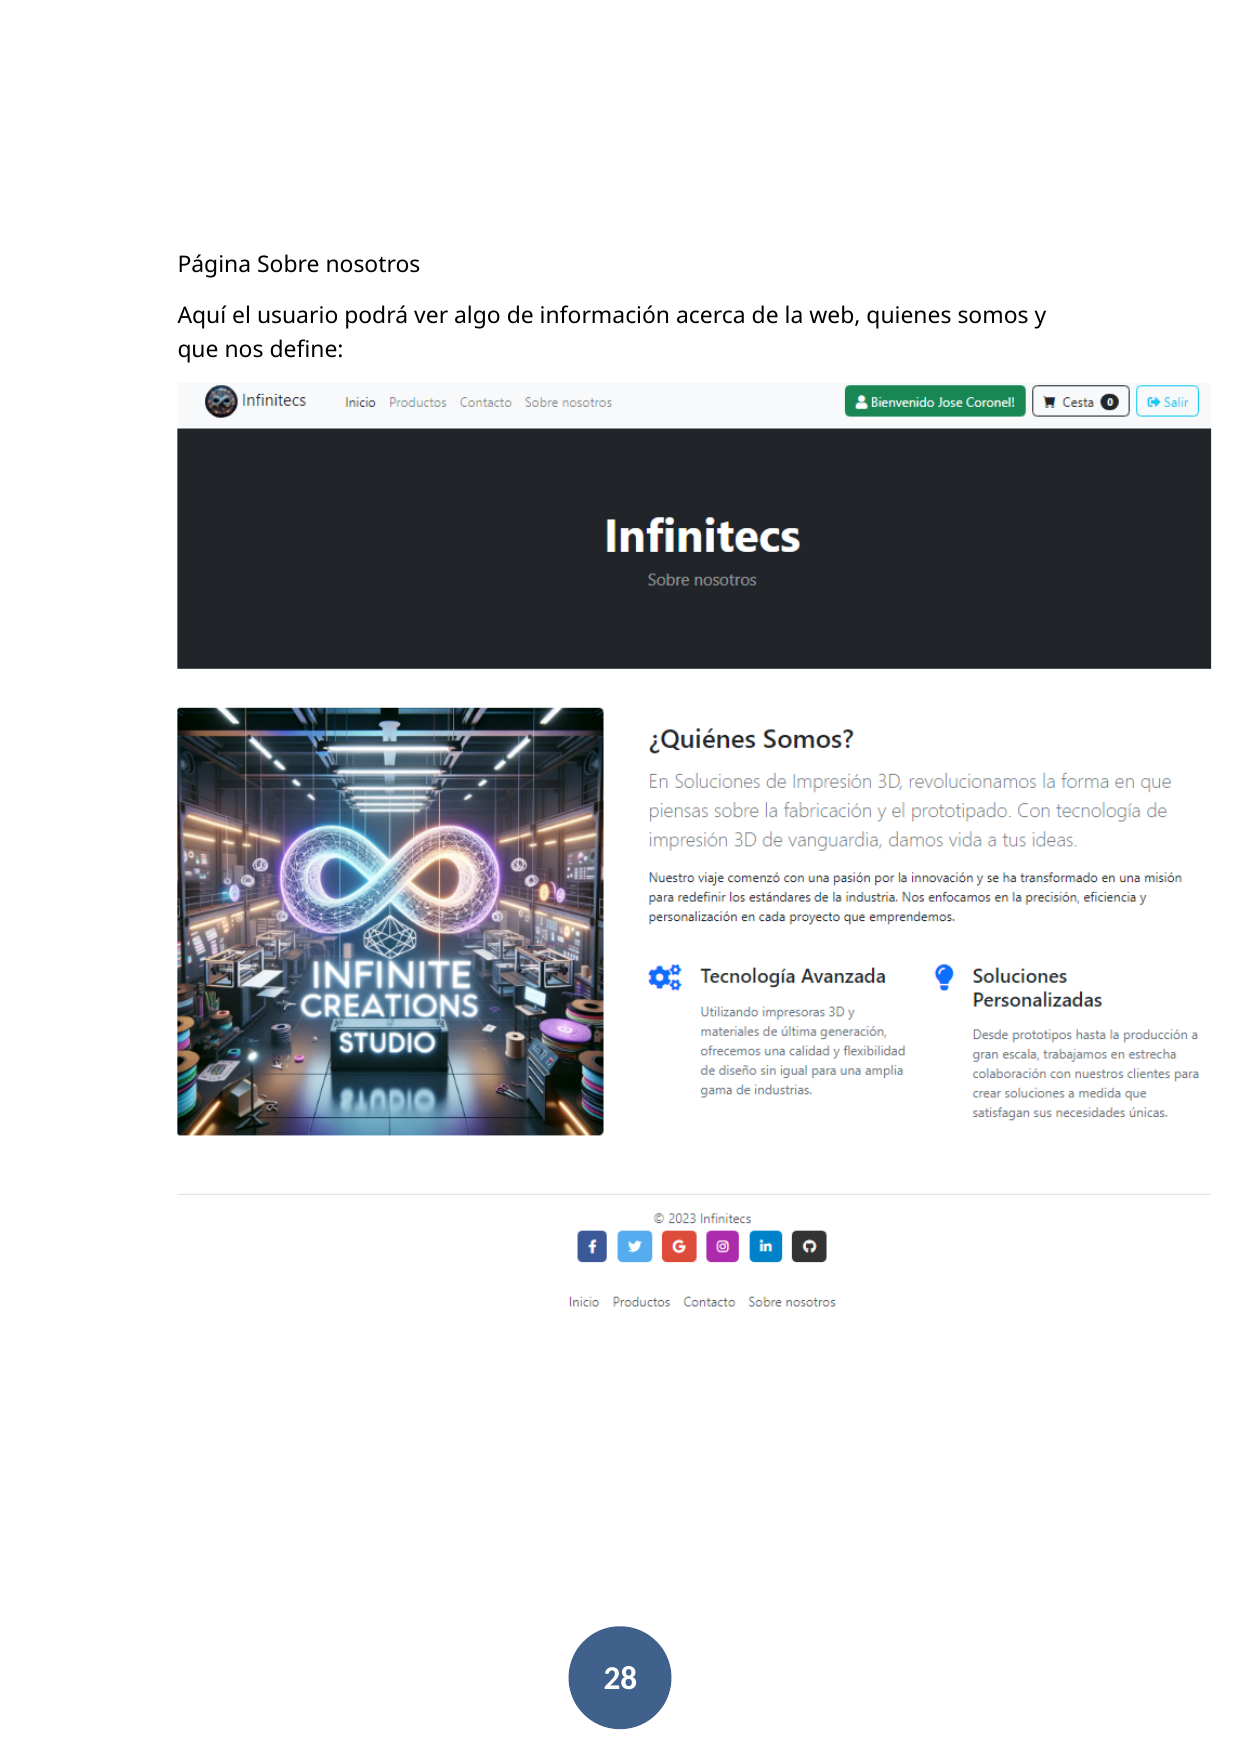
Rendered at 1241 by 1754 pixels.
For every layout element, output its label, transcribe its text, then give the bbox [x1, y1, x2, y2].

picture [177, 383, 1212, 1313]
text Página Sobre nosotros [177, 248, 1063, 280]
text Aquí el usuario podrá ver algo de información acerca de la web, quienes somos y que nos define: [177, 299, 1063, 364]
